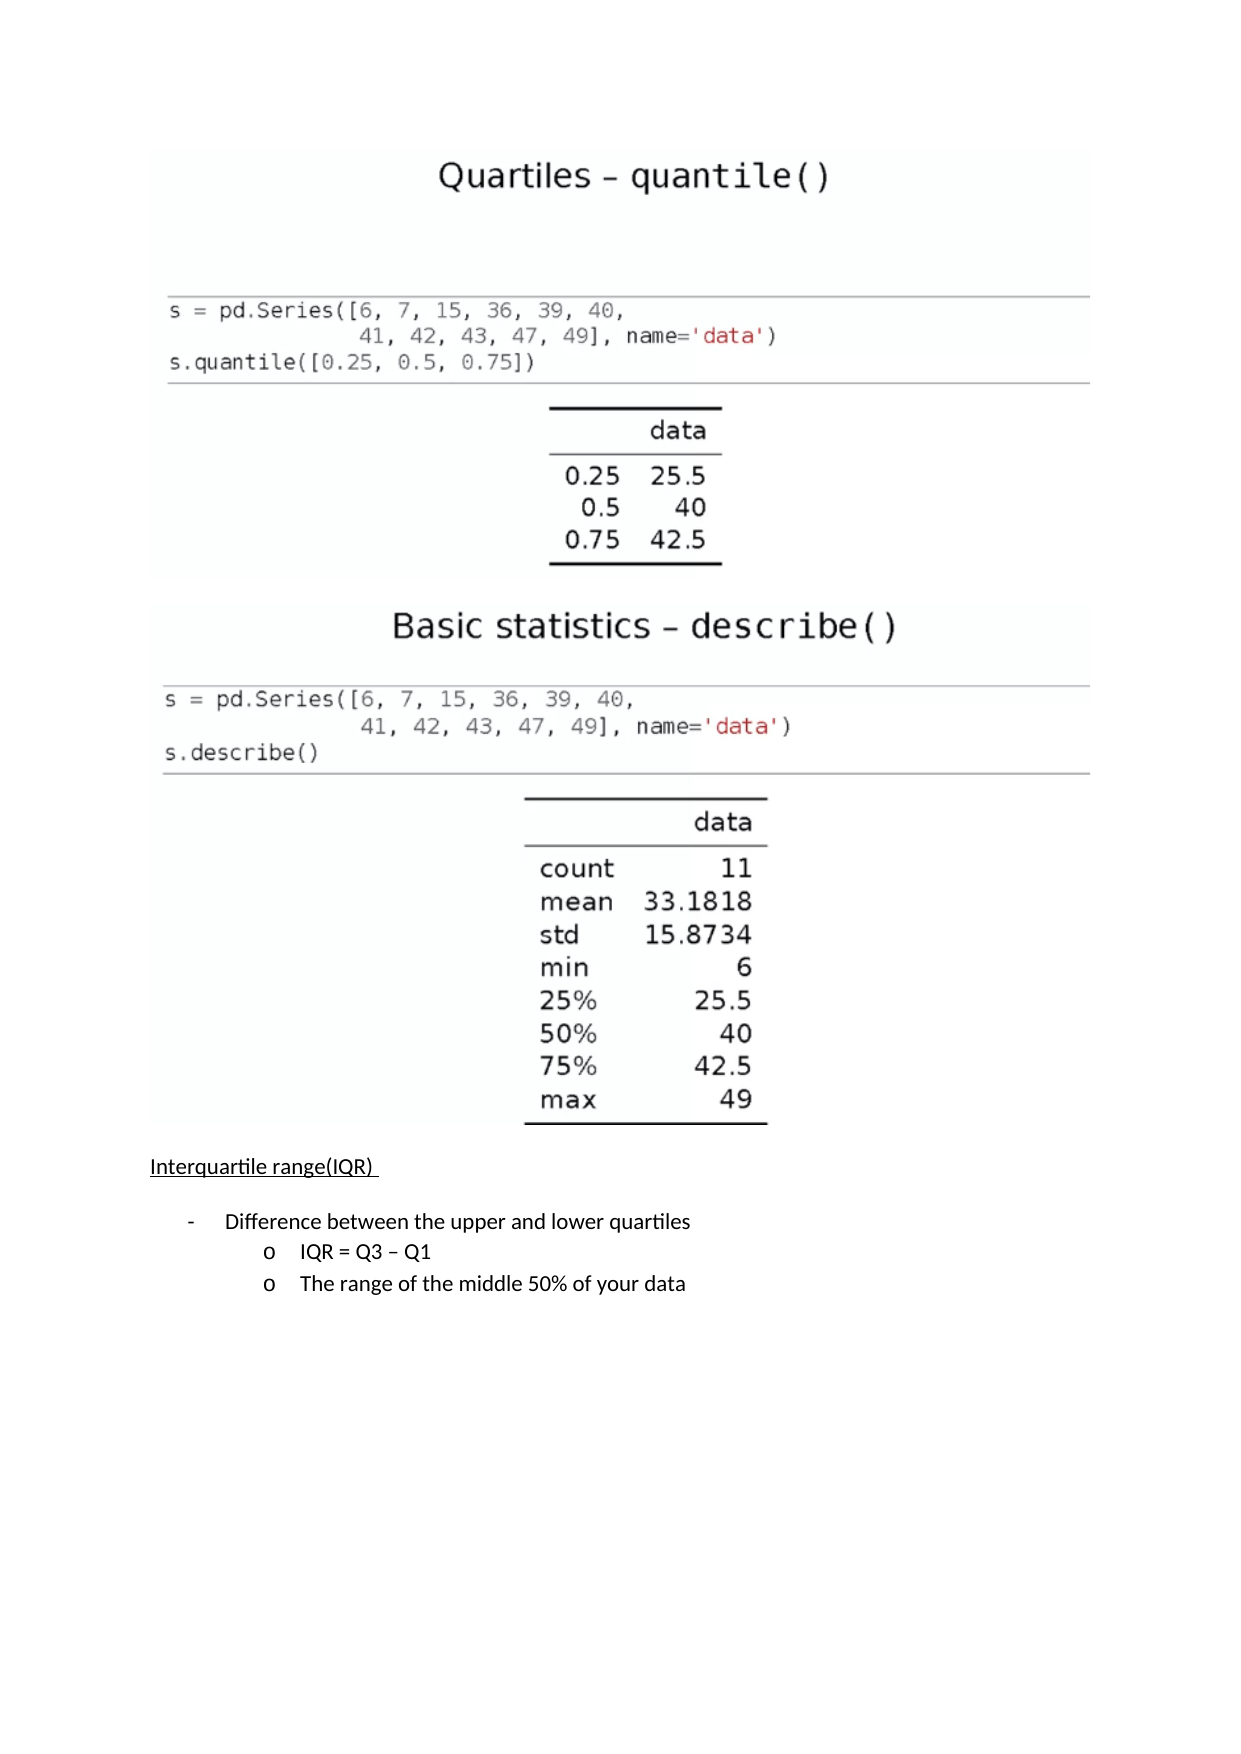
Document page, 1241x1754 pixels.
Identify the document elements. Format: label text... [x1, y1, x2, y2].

list IQR = Q3 – Q1 [262, 1237, 1090, 1266]
list Difference between the upper and lower quartiles [187, 1207, 1090, 1235]
list The range of the middle 50% of your data [262, 1269, 1090, 1298]
picture [150, 605, 1091, 1125]
picture [150, 150, 1091, 578]
text Interquartile range(IQR) [150, 1152, 1090, 1180]
